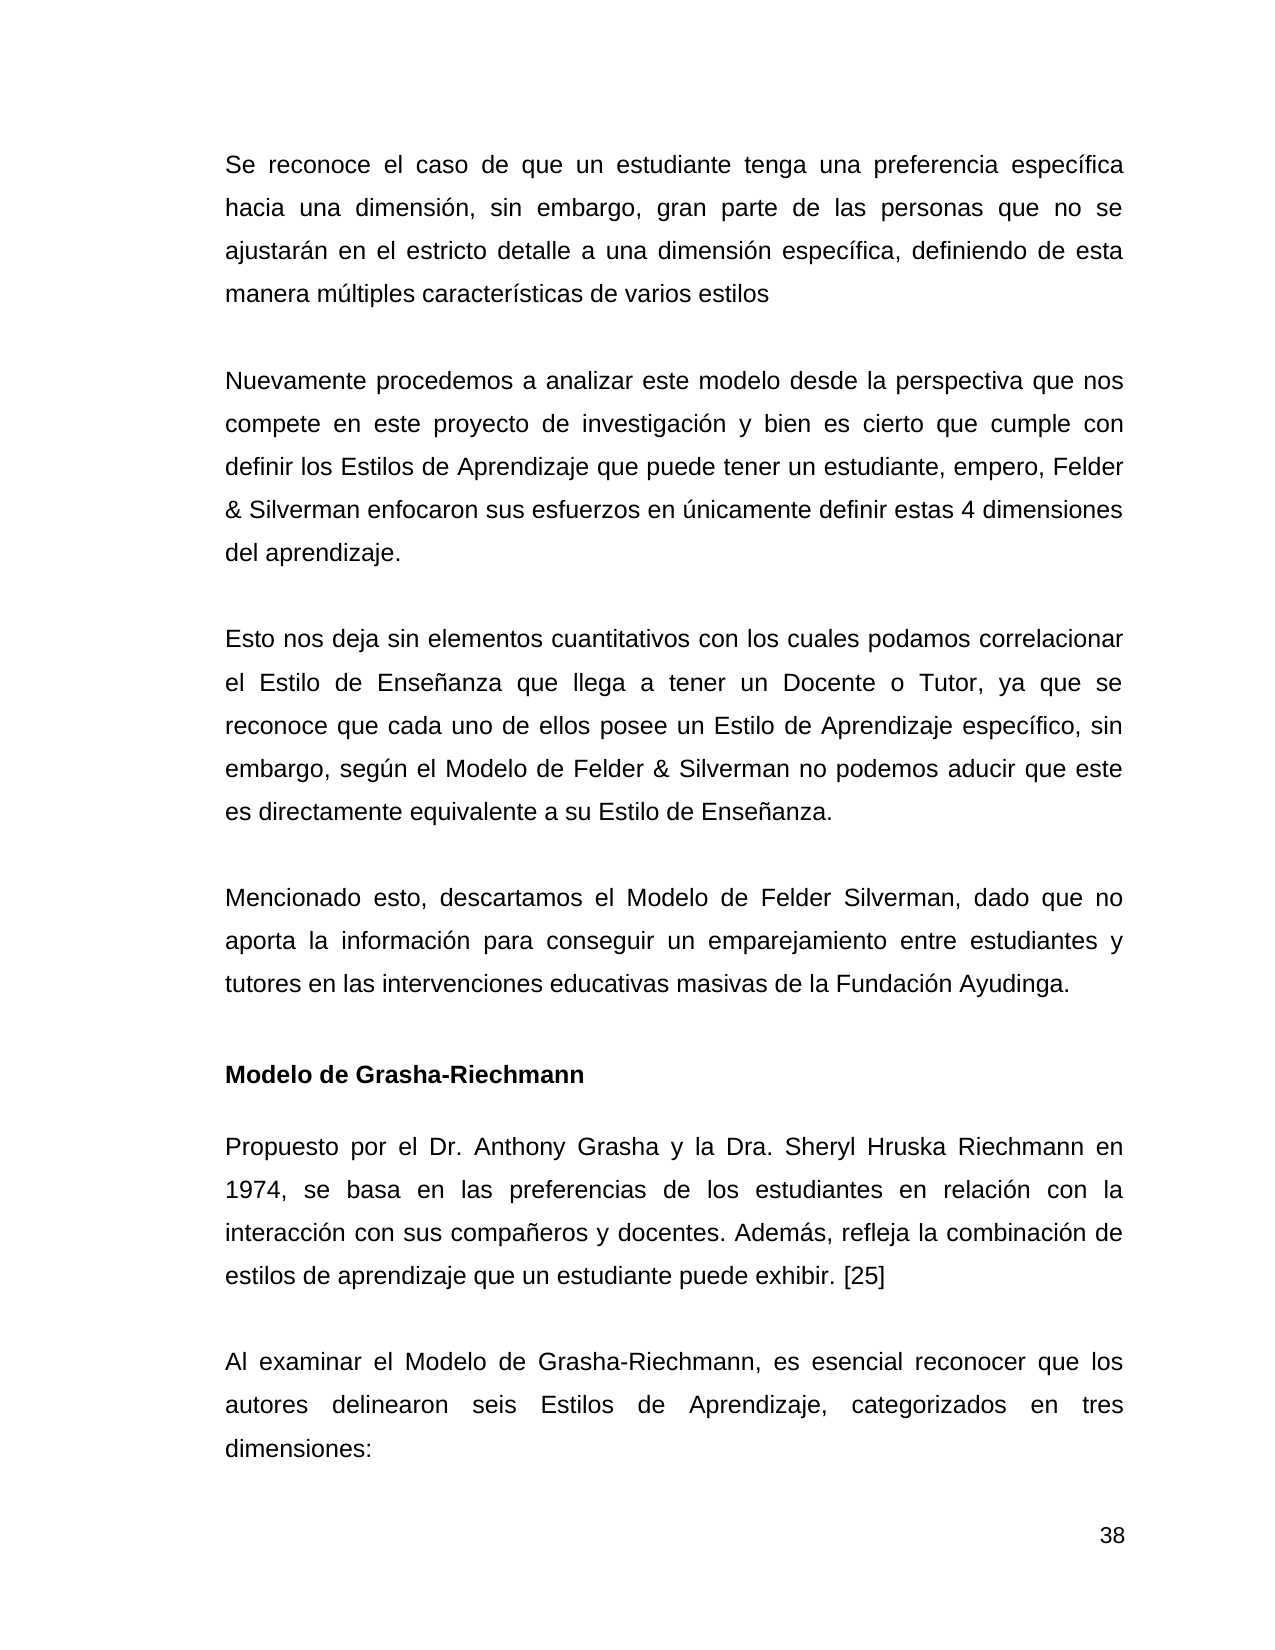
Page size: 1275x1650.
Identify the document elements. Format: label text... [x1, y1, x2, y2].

text Esto nos deja sin elementos cuantitativos con los cuales podamos correlacionar el Estilo de Enseñanza que llega a tener un Docente o Tutor, ya que se reconoce que cada uno de ellos posee un Estilo de Aprendizaje específico, sin embargo, según el Modelo de Felder & Silverman no podemos aducir que este es directamente equivalente a su Estilo de Enseñanza. [225, 624, 1125, 826]
text Mencionado esto, descartamos el Modelo de Felder Silverman, dado que no aporta la información para conseguir un emparejamiento entre estudiantes y tutores en las intervenciones educativas masivas de la Fundación Ayudinga. [225, 883, 1125, 998]
text Propuesto por el Dr. Anthony Grasha y la Dra. Sheryl Hruska Riechmann en 1974, se basa en las preferencias de los estudiantes en relación con la interacción con sus compañeros y docentes. Además, refleja la combinación de estilos de aprendizaje que un estudiante puede exhibir. [225, 1132, 1125, 1290]
subtitle Modelo de Grasha-Riechmann [225, 1060, 1125, 1088]
text Al examinar el Modelo de Grasha-Riechmann, es esencial reconocer que los autores delinearon seis Estilos de Aprendizaje, categorizados en tres dimensiones: [225, 1347, 1125, 1462]
text Se reconoce el caso de que un estudiante tenga una preferencia específica hacia una dimensión, sin embargo, gran parte de las personas que no se ajustarán en el estricto detalle a una dimensión específica, definiendo de esta manera múltiples características de varios estilos [225, 150, 1125, 308]
text Nuevamente procedemos a analizar este modelo desde la perspectiva que nos compete en este proyecto de investigación y bien es cierto que cumple con definir los Estilos de Aprendizaje que puede tener un estudiante, empero, Felder & Silverman enfocaron sus esfuerzos en únicamente definir estas 4 dimensiones del aprendizaje. [225, 366, 1125, 567]
